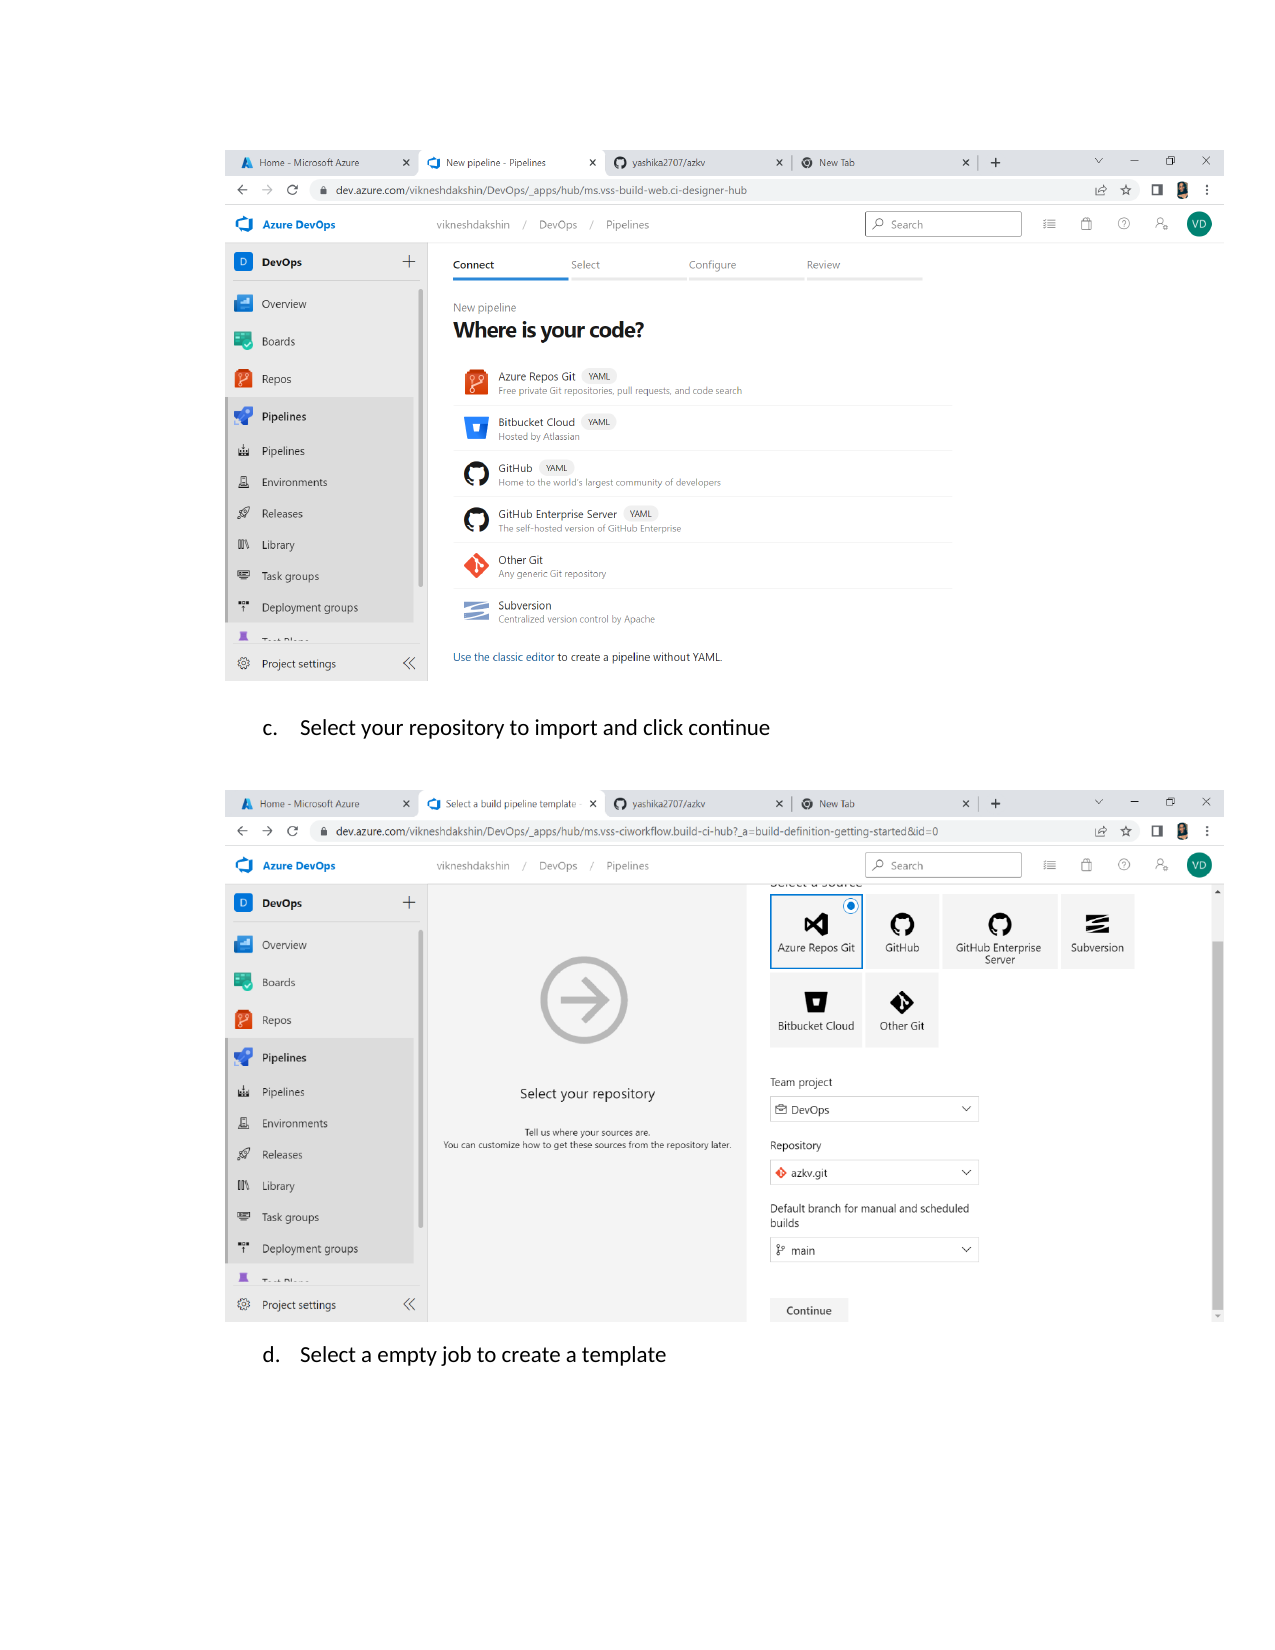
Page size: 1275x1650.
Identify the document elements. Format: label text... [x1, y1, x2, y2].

picture [225, 150, 1224, 681]
list Select a empty job to create a template [262, 1340, 1125, 1368]
list Select your repository to import and click continue [262, 713, 1125, 741]
picture [225, 790, 1224, 1322]
